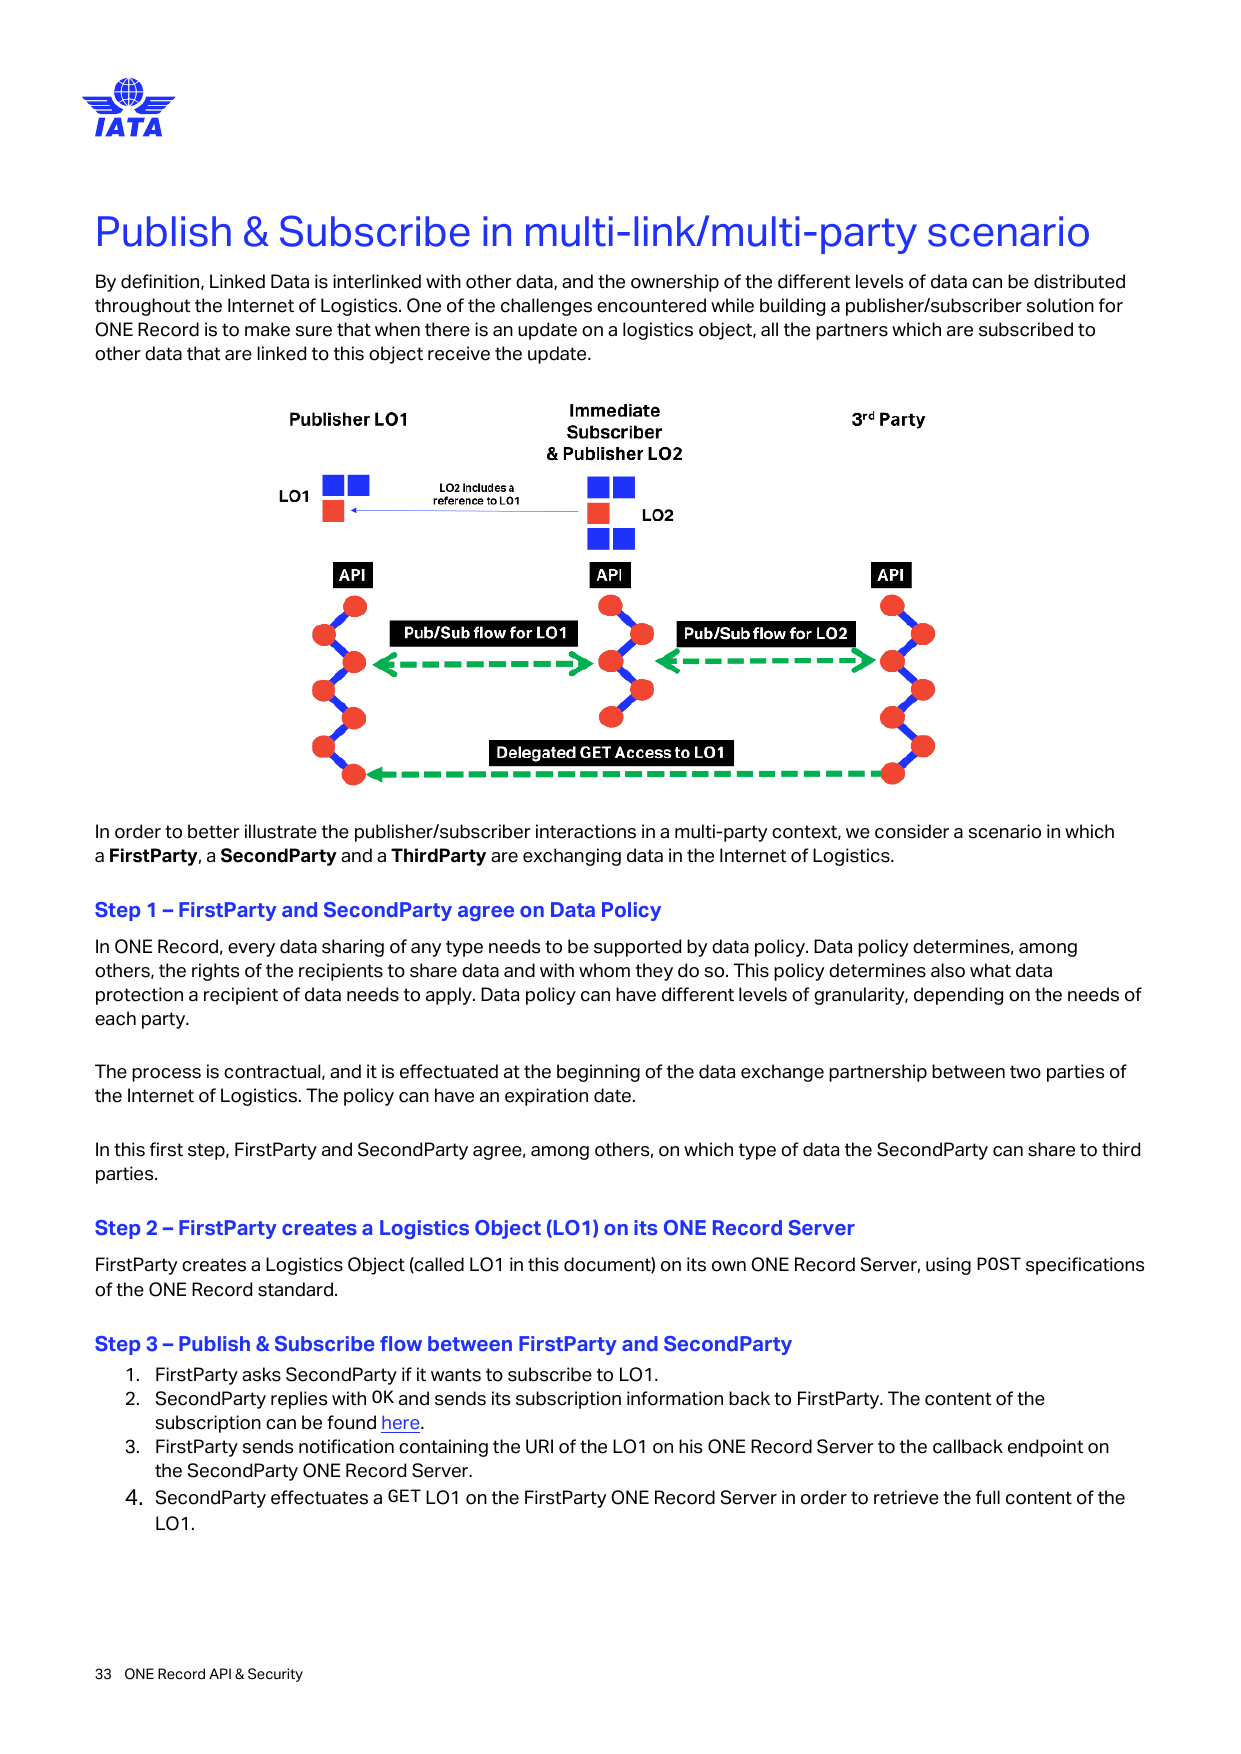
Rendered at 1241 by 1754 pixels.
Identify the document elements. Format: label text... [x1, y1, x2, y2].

list SecondParty replies with OK and sends its subscription information back to FirstParty. The content of the subscription can be found here. [124, 1387, 1146, 1435]
subtitle Step 1 – FirstParty and SecondParty agree on Data Policy [94, 897, 1146, 923]
list FirstParty asks SecondParty if it wants to subscribe to LO1. [124, 1363, 1146, 1387]
text FirstParty creates a Logistics Object (called LO1 in this document) on its own ONE Record Server, using POST specifications of the ONE Record standard. [94, 1253, 1146, 1301]
list FirstParty sends notification containing the URI of the LO1 on his ONE Record Server to the callback endpoint on the SecondParty ONE Record Server. [124, 1435, 1146, 1483]
text The process is contractual, and it is effectuated at the beginning of the data exchange partnership between two parties of the Internet of Logistics. The policy can have an expiration date. [94, 1060, 1146, 1108]
text In this first step, FirstParty and SecondParty agree, among others, on which type of data the SecondParty can share to third parties. [94, 1137, 1146, 1185]
subtitle Publish & Subscribe in multi-link/multi-party scenario [94, 205, 1146, 257]
picture [268, 394, 973, 791]
text In order to better illustrate the publisher/subscriber interactions in a multi-party context, we consider a scenario in which a FirstParty, a SecondParty and a ThirdParty are exchanging data in the Internet of Logistics. [94, 820, 1146, 868]
text In ONE Record, every data sharing of any type needs to be supported by data policy. Data policy determines, among others, the rights of the recipients to share data and with whom they do so. This policy determines also what data protection a recipient of data needs to apply. Data policy can have different levels of granularity, depending on the needs of each party. [94, 935, 1146, 1031]
subtitle Step 2 – FirstParty creates a Logistics Object (LO1) on its ONE Record Server [94, 1214, 1146, 1241]
text By definition, Linked Data is interlinked with other data, and the ownership of the different levels of data can be distributed throughout the Internet of Logistics. One of the challenges encountered while building a publisher/subscriber solution for ONE Record is to make sure that when there is an update on a logistics object, all the partners which are subscribed to other data that are linked to this object receive the update. [94, 270, 1146, 366]
subtitle Step 3 – Publish & Subscribe flow between FirstParty and SecondParty [94, 1330, 1146, 1356]
list SecondParty effectuates a GET LO1 on the FirstParty ONE Record Server in order to retrieve the full content of the LO1. [124, 1483, 1146, 1536]
